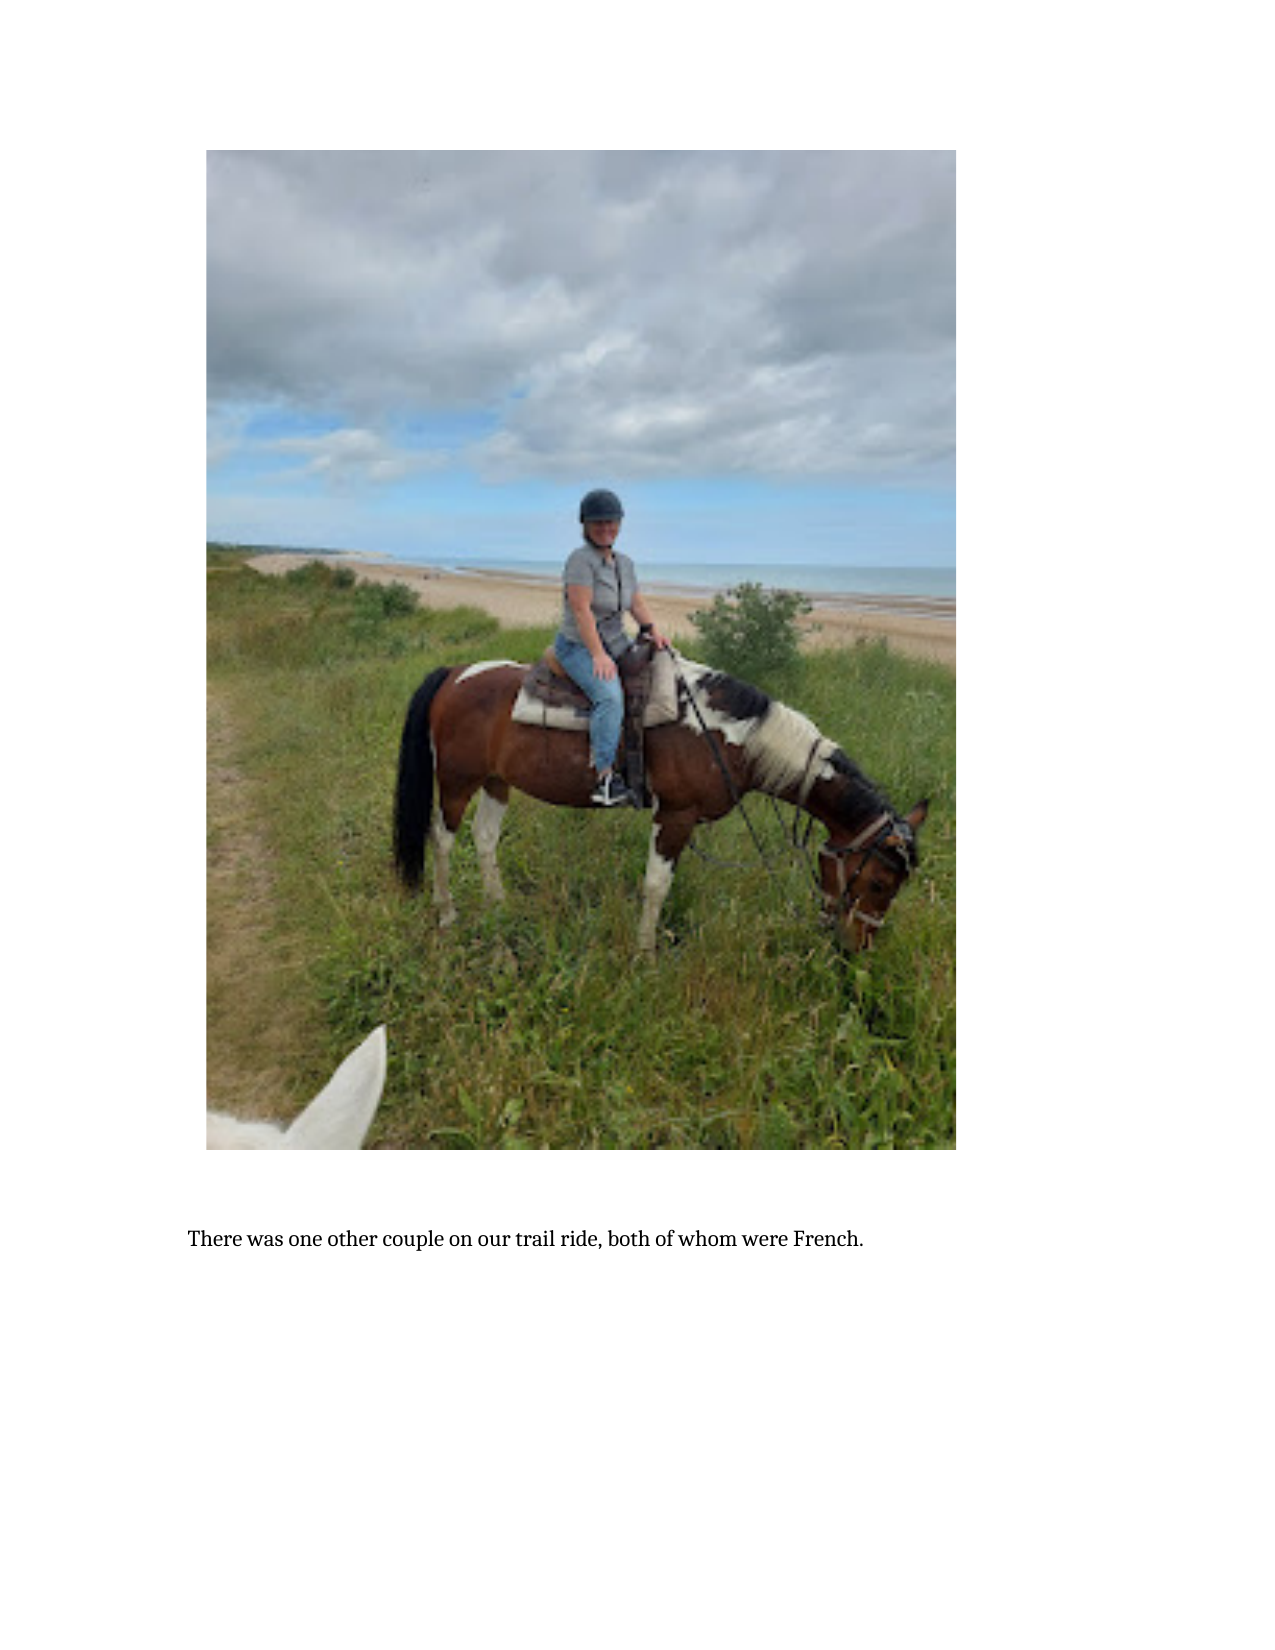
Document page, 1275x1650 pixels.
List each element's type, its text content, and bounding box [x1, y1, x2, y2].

text There was one other couple on our trail ride, both of whom were French. [187, 1226, 1087, 1252]
picture [206, 150, 957, 1150]
